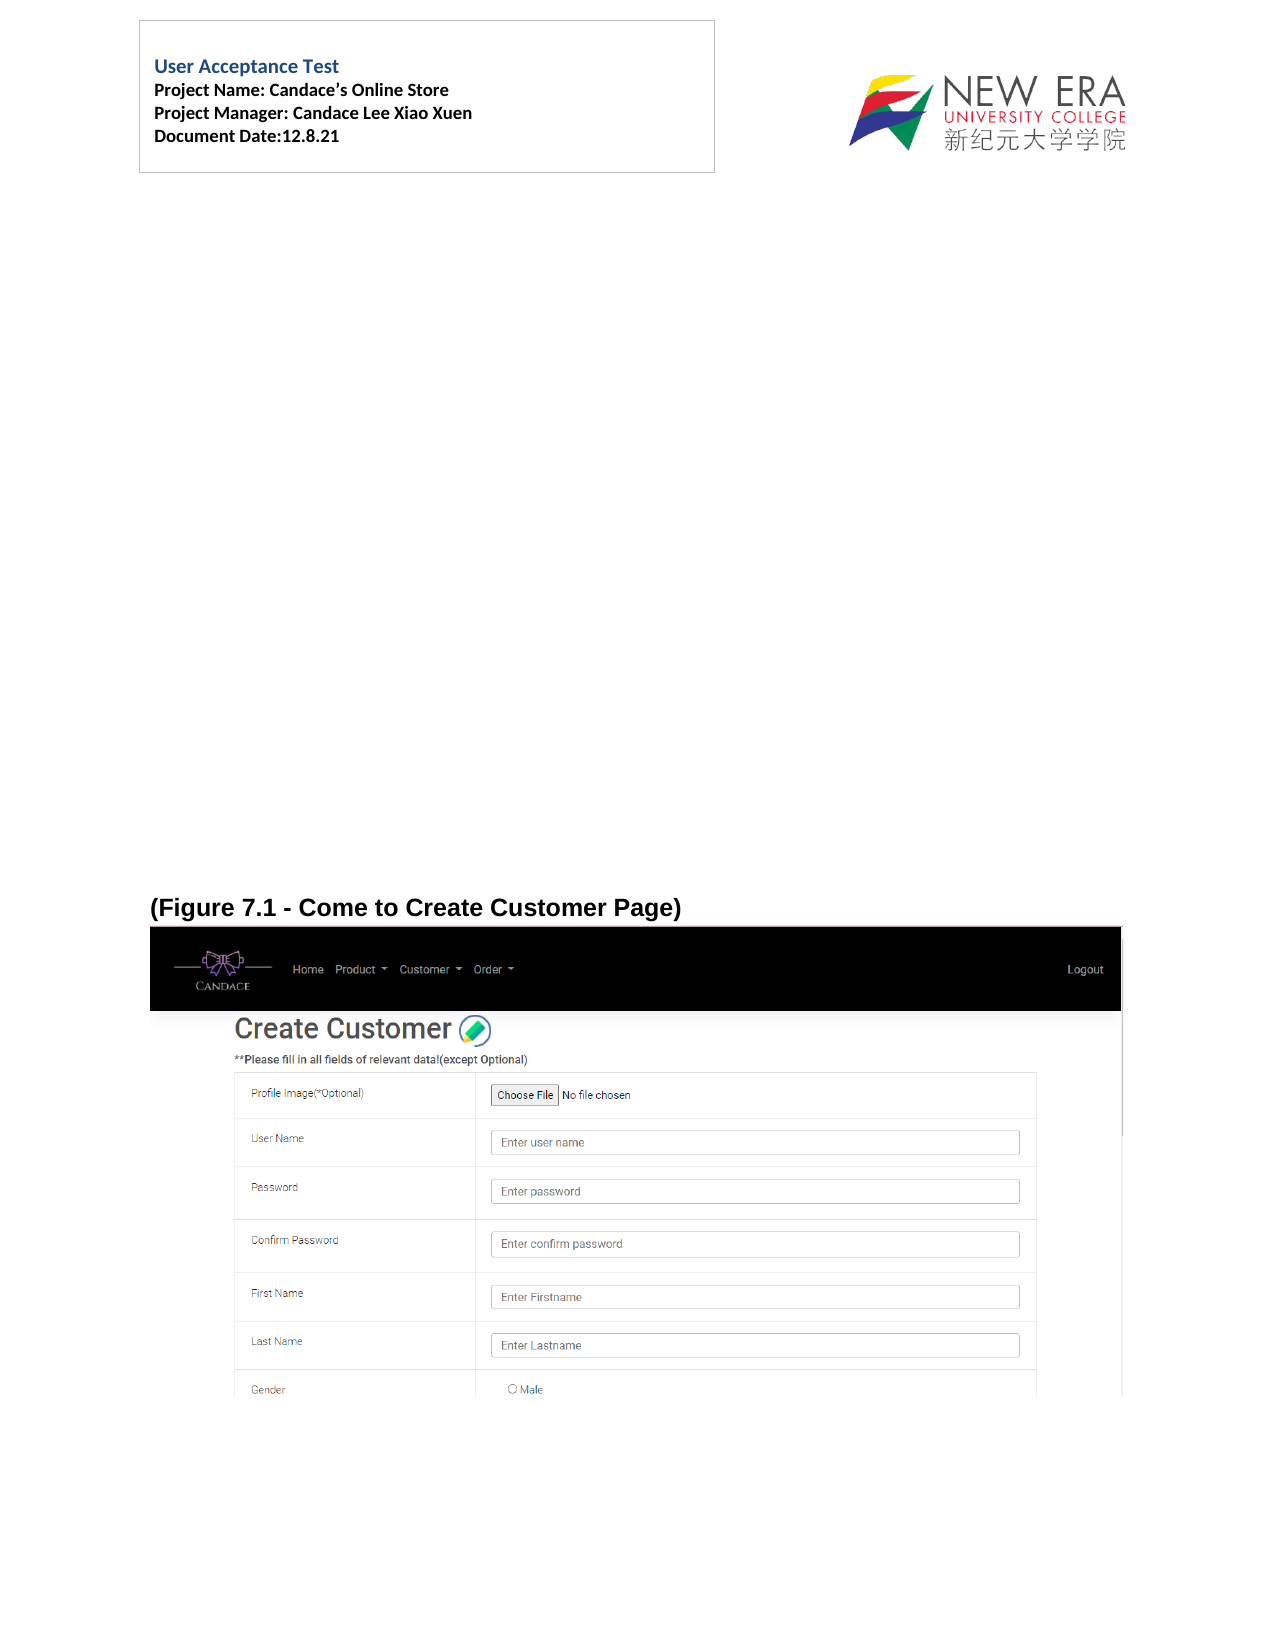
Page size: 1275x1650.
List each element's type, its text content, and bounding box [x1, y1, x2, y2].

picture [848, 75, 1125, 151]
text (Figure 7.1 - Come to Create Customer Page) [150, 893, 1125, 922]
picture [150, 925, 1124, 1396]
